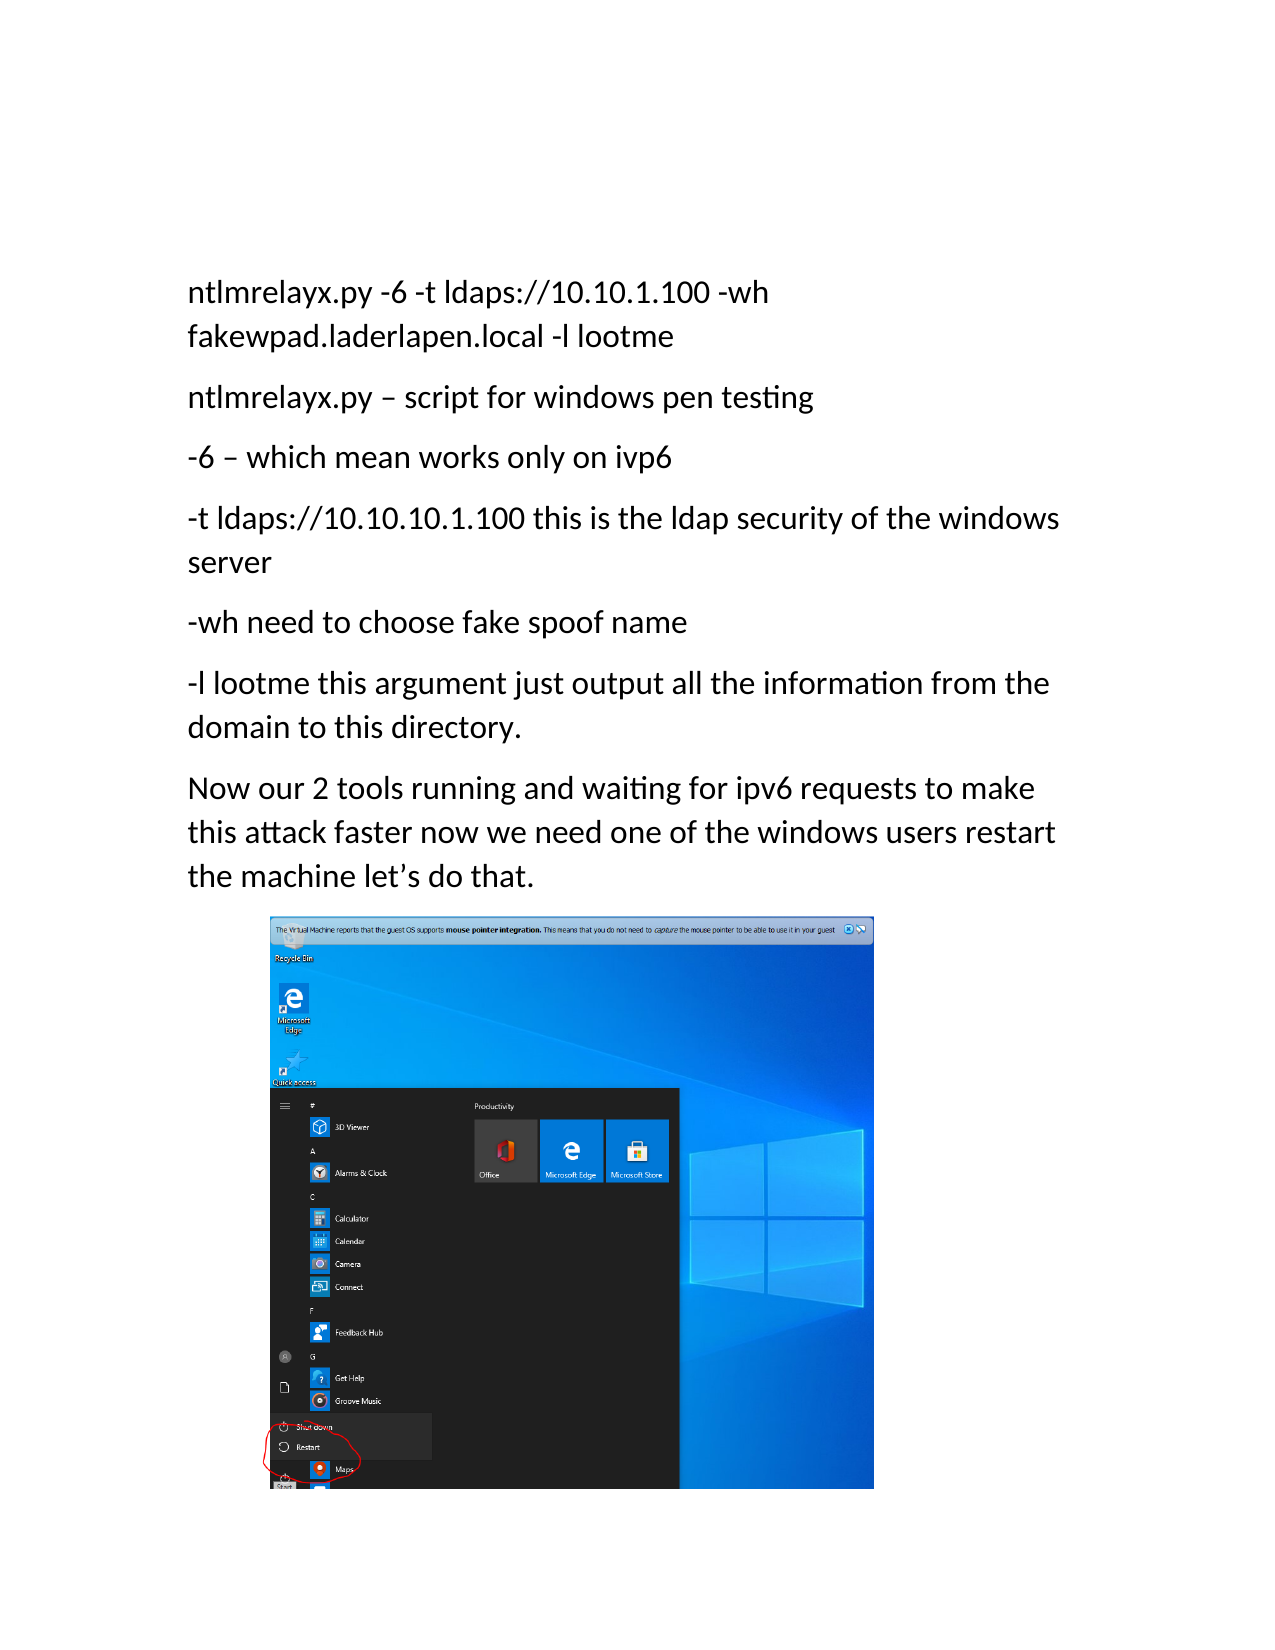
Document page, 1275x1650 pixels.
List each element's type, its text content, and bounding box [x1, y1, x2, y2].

text -wh need to choose fake spoof name [187, 602, 1087, 642]
text -l lootme this argument just output all the information from the domain to this directory. [187, 662, 1087, 747]
picture [262, 915, 874, 1489]
text Now our 2 tools running and waiting for ipv6 requests to make this attack faster now we need one of the windows users restart the machine let’s do that. [187, 767, 1087, 895]
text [187, 271, 1087, 356]
text -6 – which mean works only on ivp6 [187, 436, 1087, 477]
text -t ldaps://10.10.10.1.100 this is the ldap security of the windows server [187, 497, 1087, 582]
text ntlmrelayx.py – script for windows pen testing [187, 376, 1087, 416]
